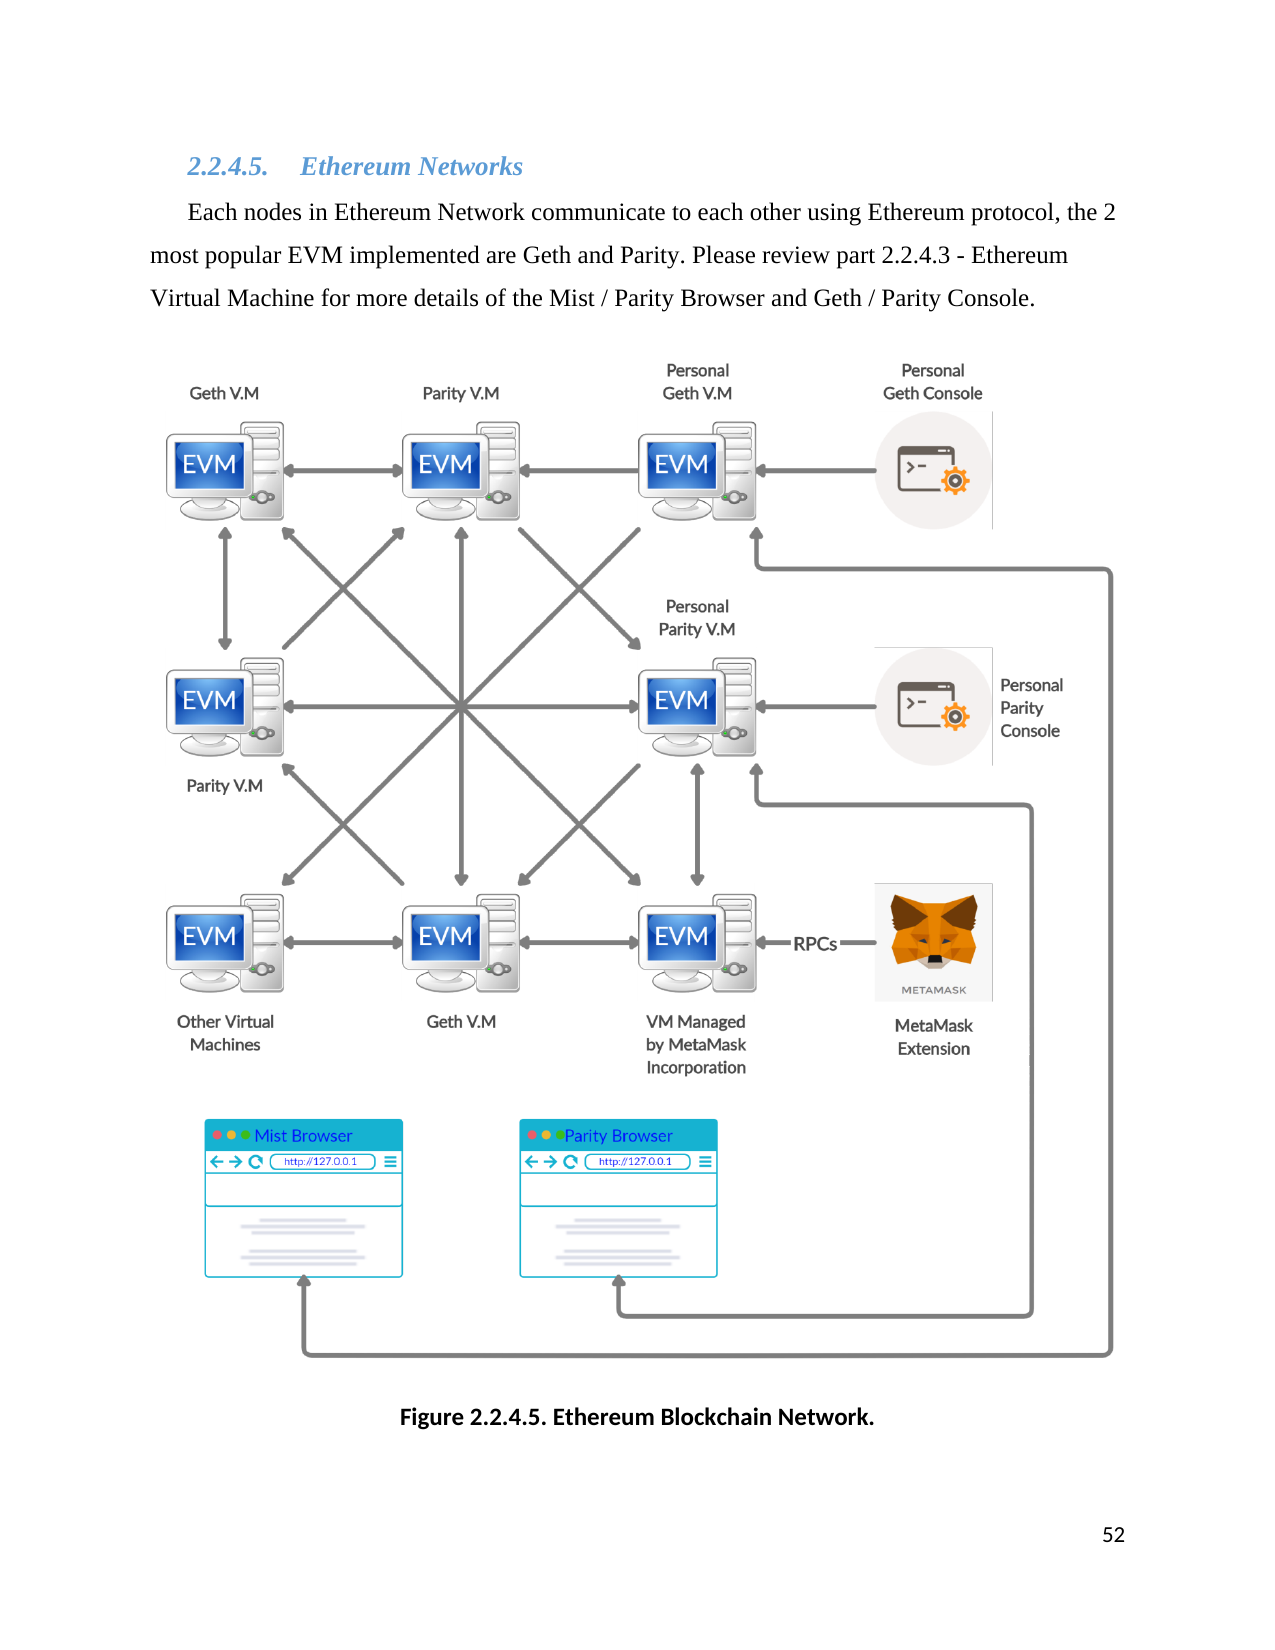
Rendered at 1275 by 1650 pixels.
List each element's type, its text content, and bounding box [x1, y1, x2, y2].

text Each nodes in Ethereum Network communicate to each other using Ethereum protocol, the 2 most popular EVM implemented are Geth and Parity. Please review part 2.2.4.3 - Ethereum Virtual Machine for more details of the Mist / Parity Browser and Geth / Parity Console. [150, 197, 1125, 312]
subtitle Ethereum Networks [187, 150, 1125, 181]
picture [150, 342, 1125, 1371]
text Figure 2.2.4.5. Ethereum Blockchain Network. [150, 1401, 1125, 1432]
